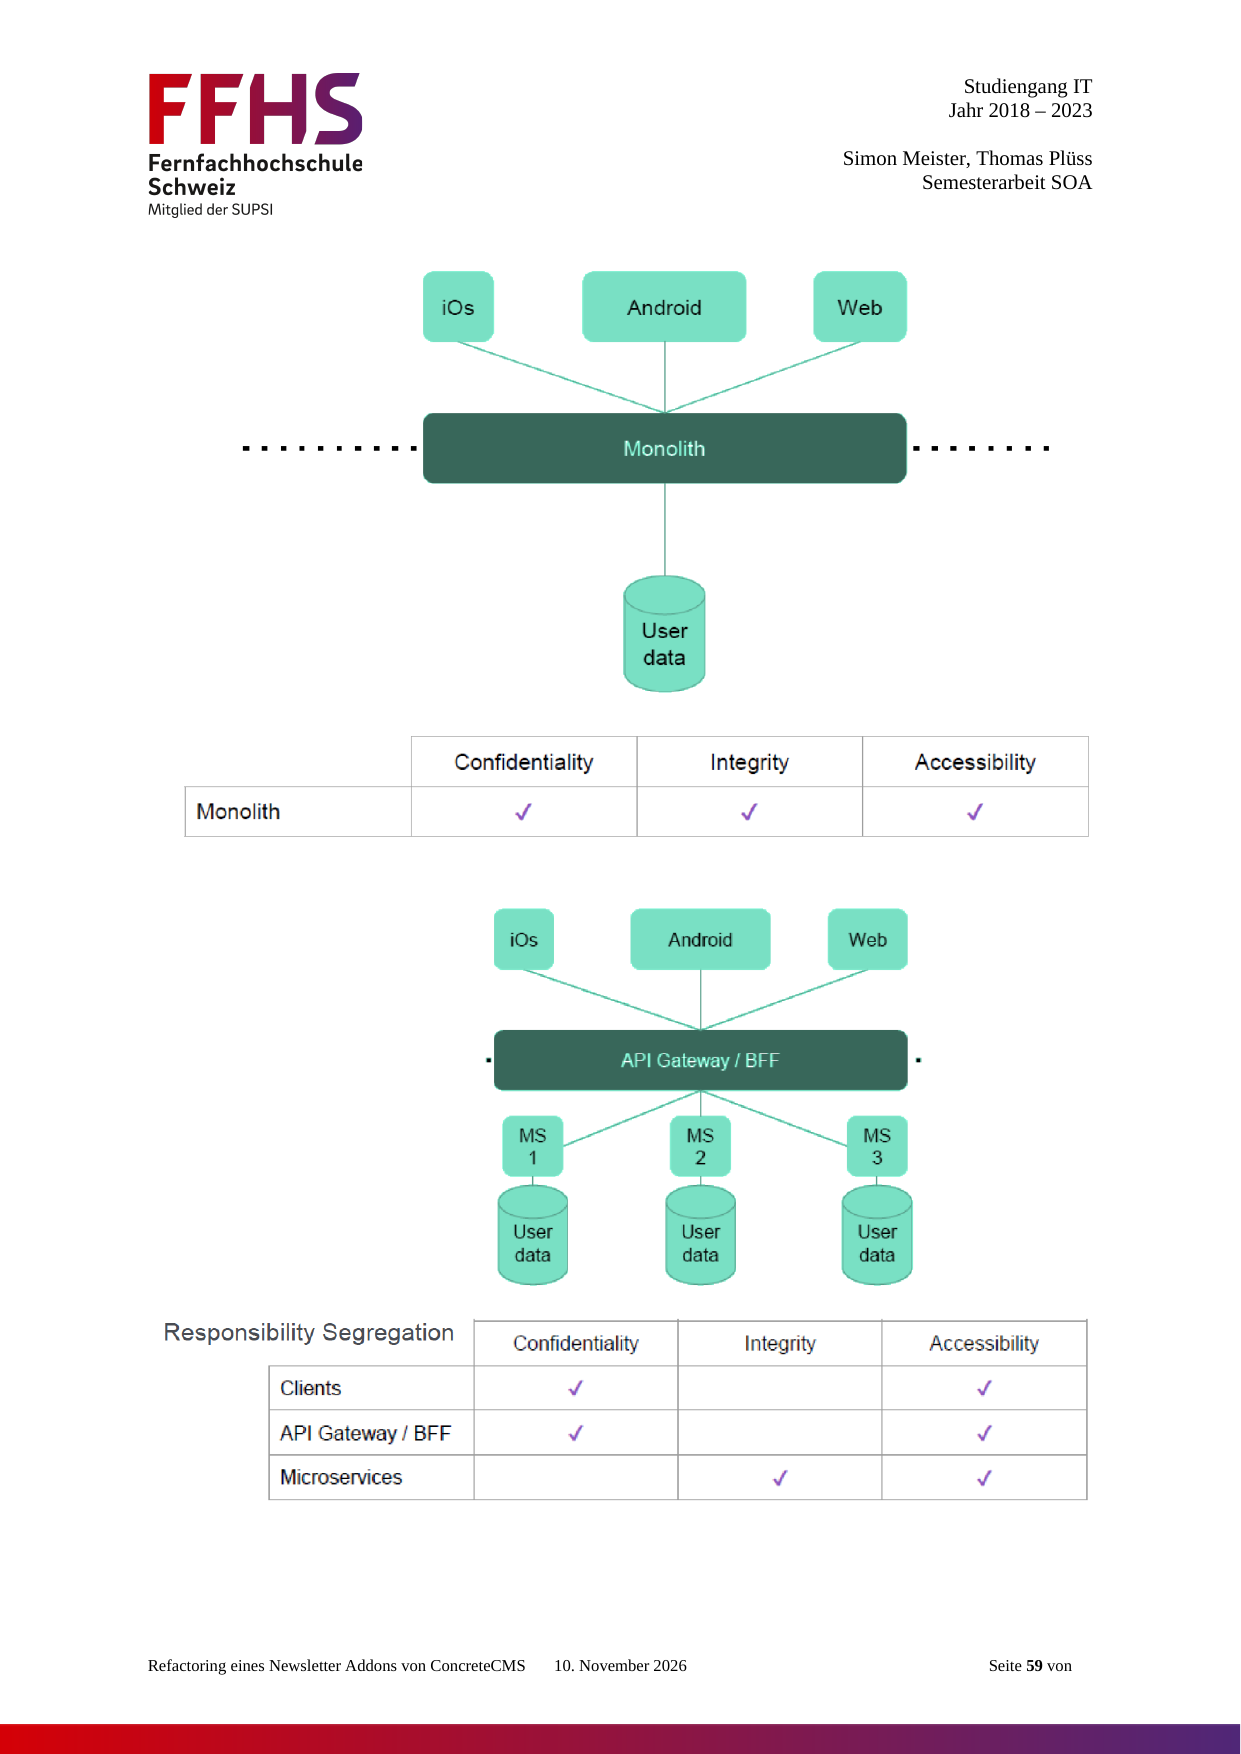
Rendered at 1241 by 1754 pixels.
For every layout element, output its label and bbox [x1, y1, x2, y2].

picture [148, 73, 363, 218]
picture [0, 1724, 1241, 1754]
picture [147, 239, 1093, 849]
picture [147, 876, 1093, 1507]
